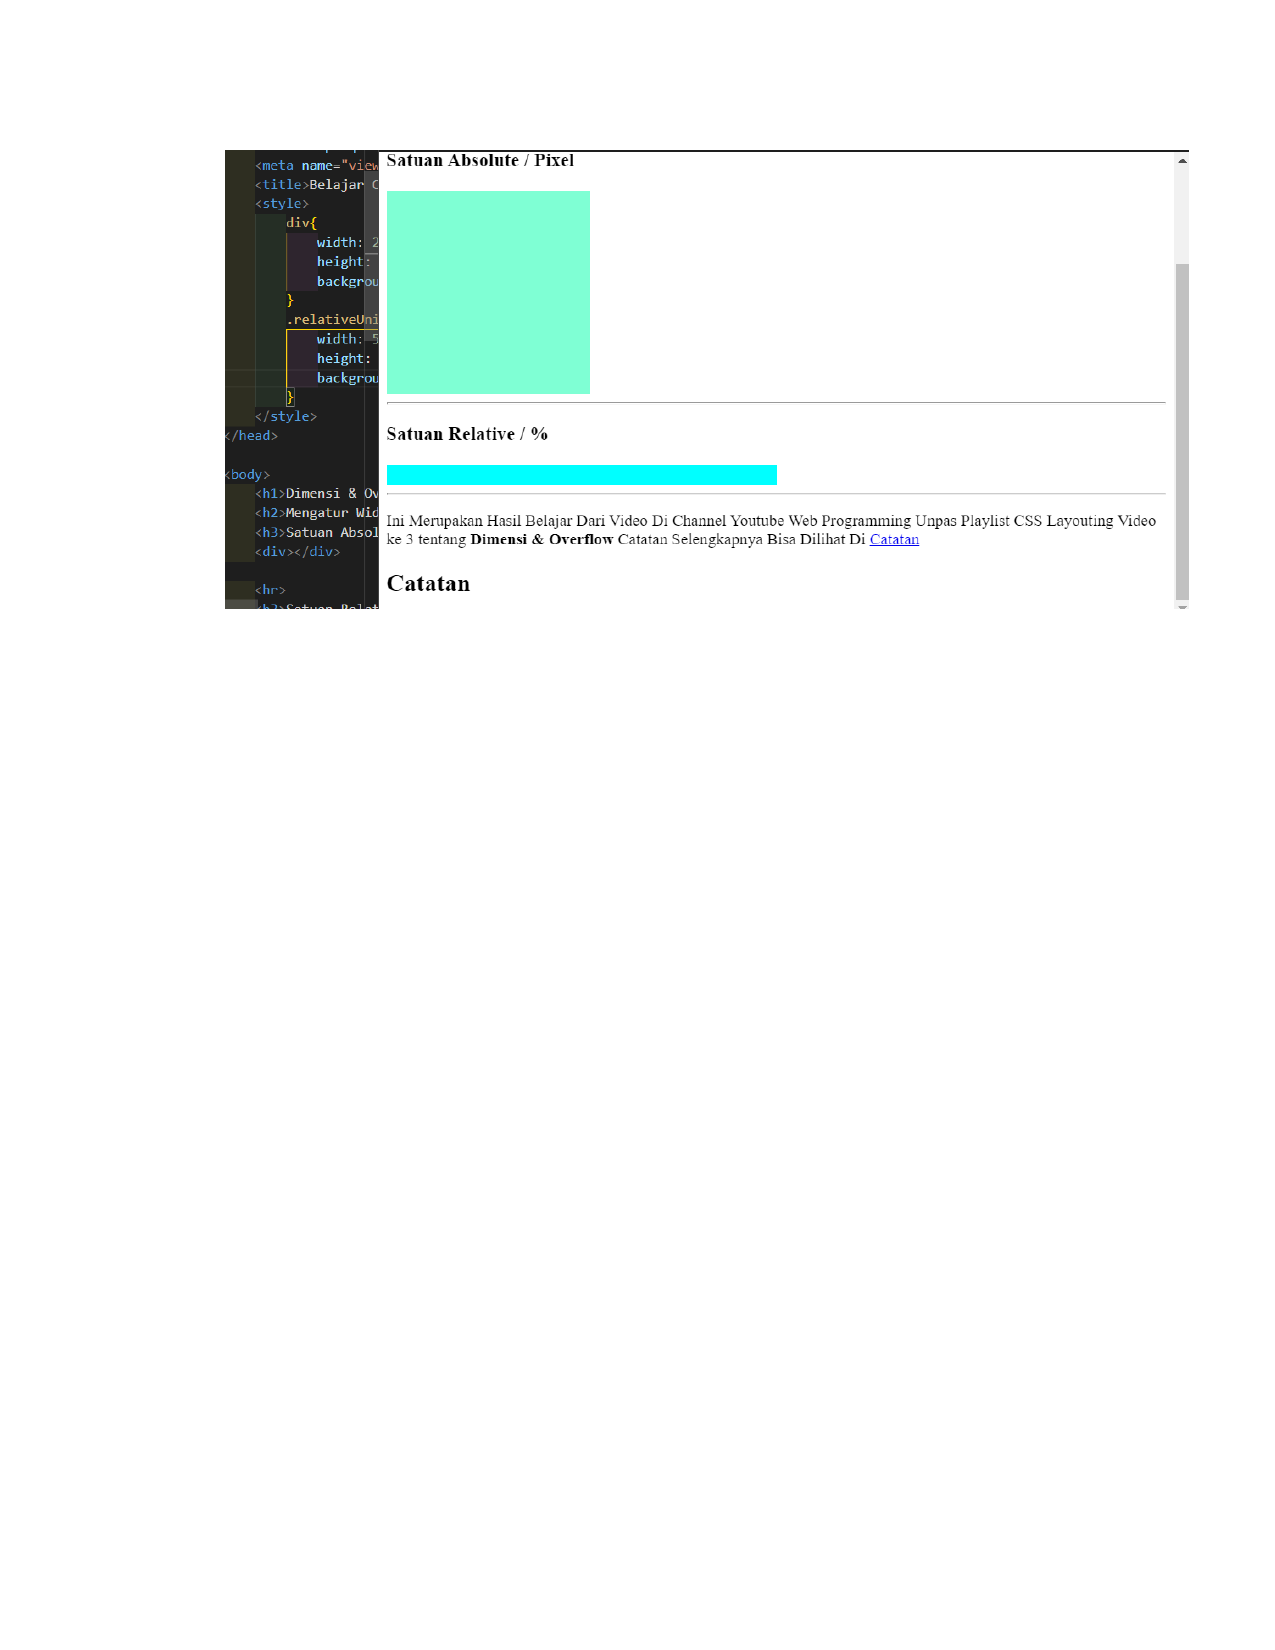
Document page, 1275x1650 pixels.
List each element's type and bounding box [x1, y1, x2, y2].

picture [225, 150, 1189, 609]
